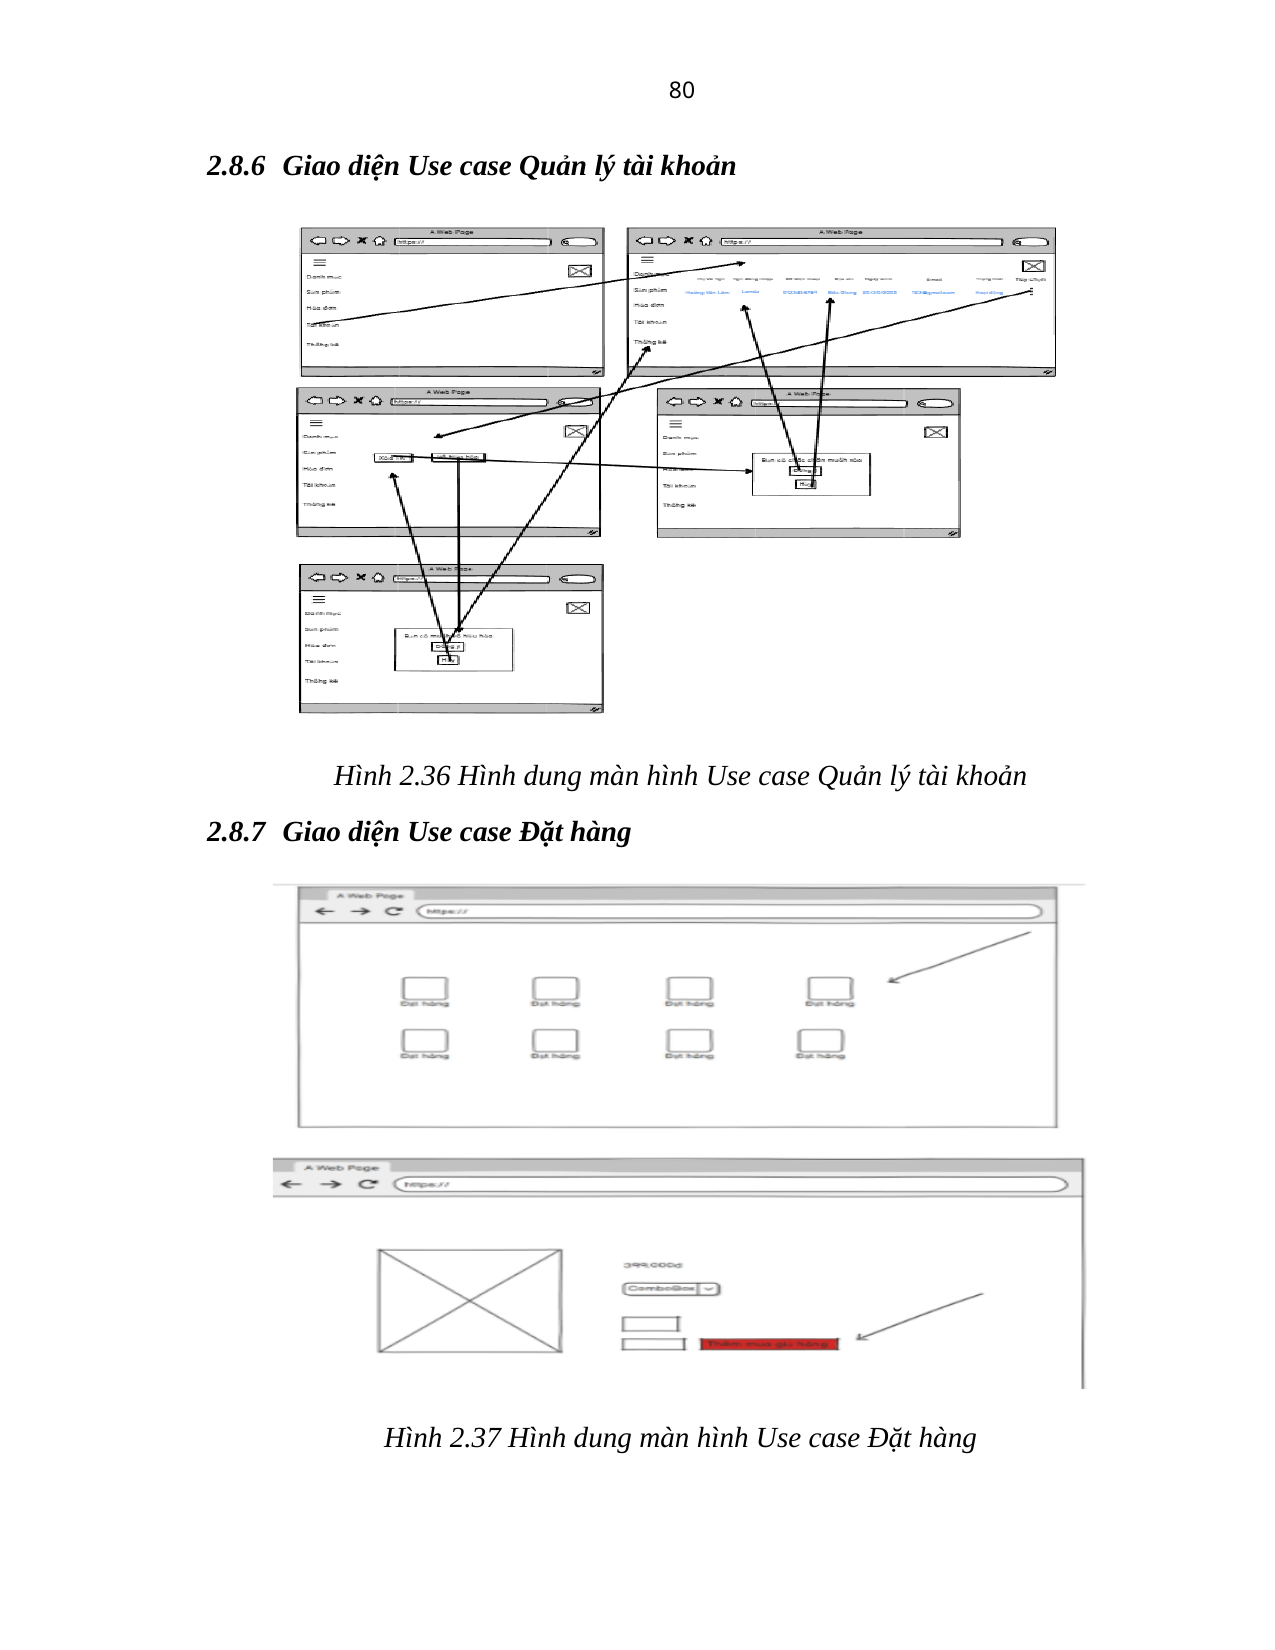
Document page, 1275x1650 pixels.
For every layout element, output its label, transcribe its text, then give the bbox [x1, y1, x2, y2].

subtitle 2.8.7 Giao diện Use case Đặt hàng [207, 814, 1157, 848]
picture [272, 871, 1091, 1398]
picture [233, 204, 1131, 737]
text Hình 2.37 Hình dung màn hình Use case Đặt hàng [207, 1420, 1157, 1453]
text Hình 2.36 Hình dung màn hình Use case Quản lý tài khoản [207, 758, 1157, 792]
subtitle 2.8.6 Giao diện Use case Quản lý tài khoản [207, 148, 1157, 181]
